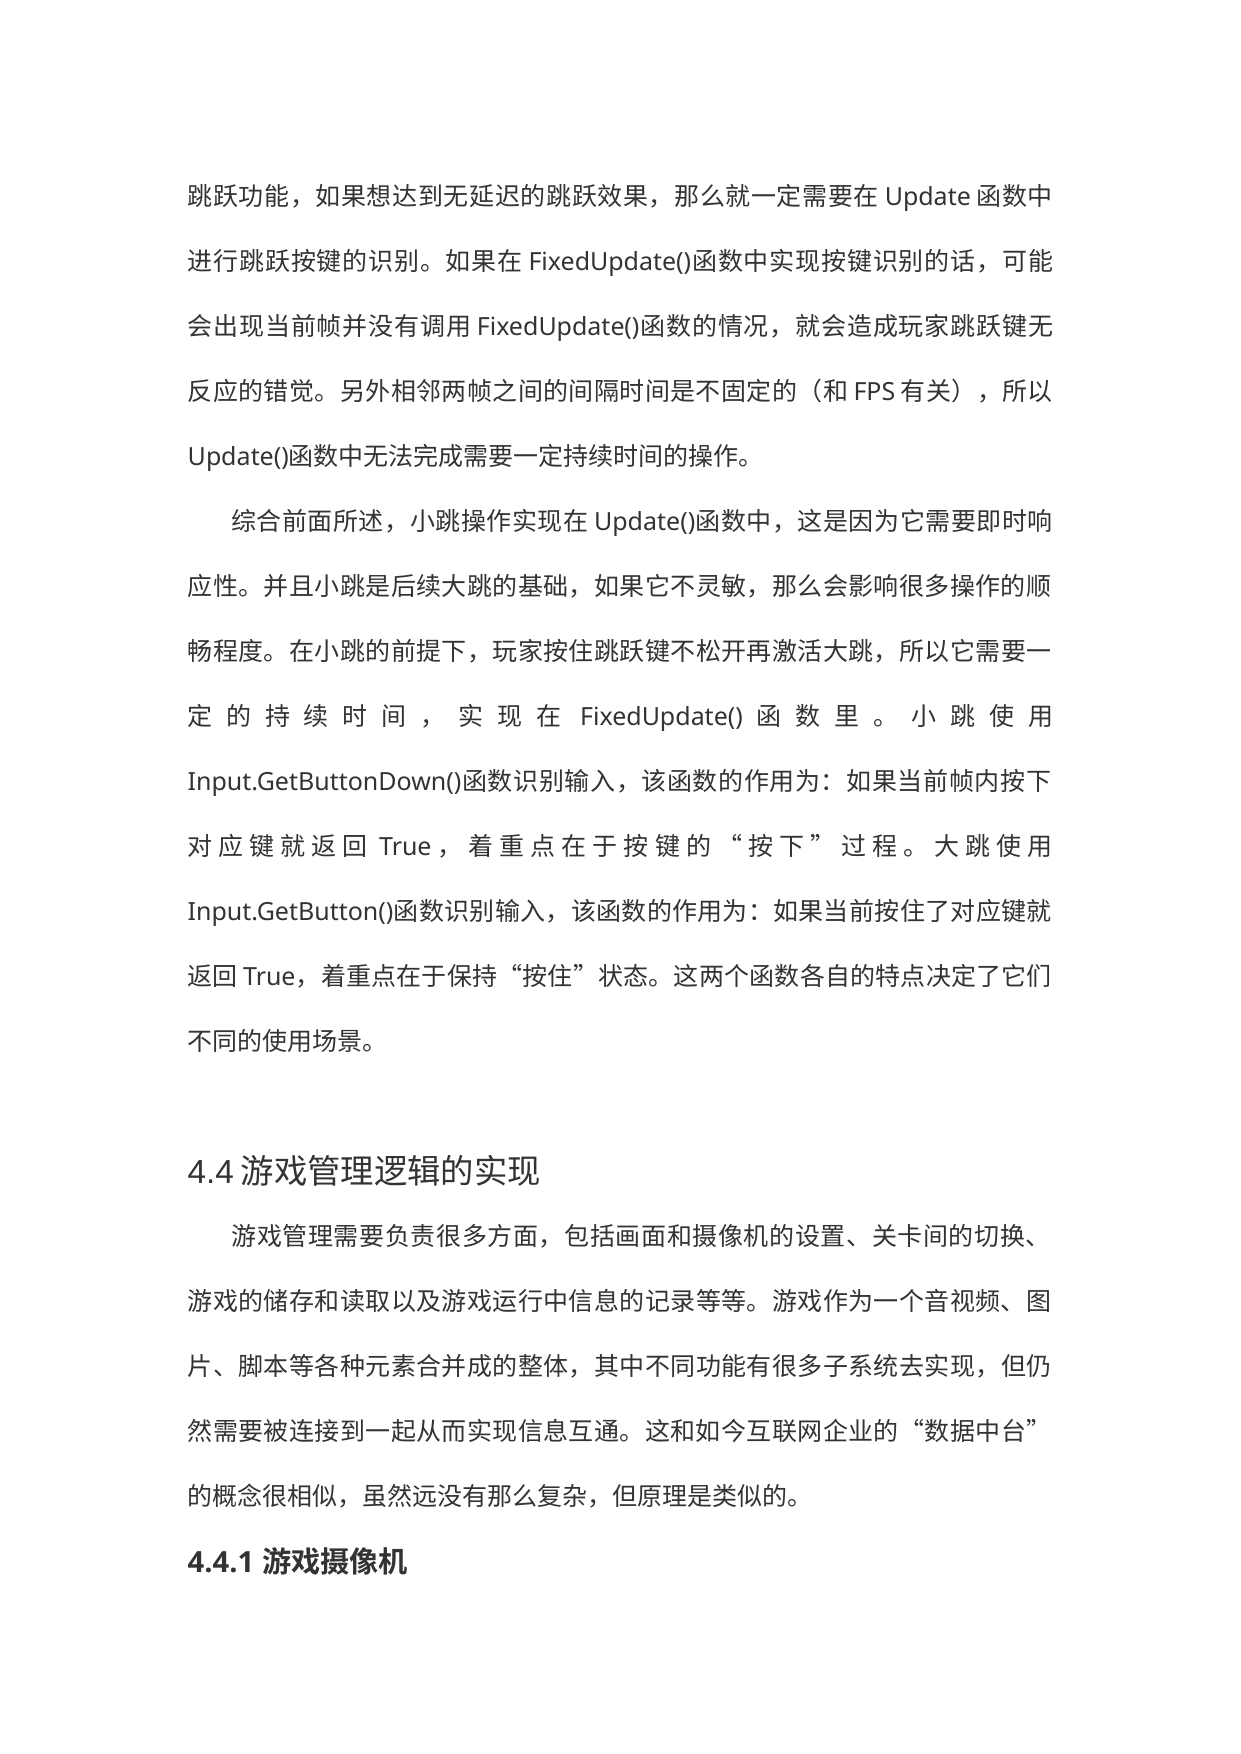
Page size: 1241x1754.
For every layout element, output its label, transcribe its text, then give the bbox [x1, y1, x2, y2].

text 4.4.1 游戏摄像机 [187, 1527, 1053, 1592]
text 综合前面所述，小跳操作实现在Update()函数中，这是因为它需要即时响应性。并且小跳是后续大跳的基础，如果它不灵敏，那么会影响很多操作的顺畅程度。在小跳的前提下，玩家按住跳跃键不松开再激活大跳，所以它需要一定的持续时间，实现在FixedUpdate()函数里。小跳使用Input.GetButtonDown()函数识别输入，该函数的作用为：如果当前帧内按下对应键就返回True，着重点在于按键的“按下”过程。大跳使用Input.GetButton()函数识别输入，该函数的作用为：如果当前按住了对应键就返回True，着重点在于保持“按住”状态。这两个函数各自的特点决定了它们不同的使用场景。 [187, 487, 1053, 1072]
text 4.4游戏管理逻辑的实现 [187, 1137, 1053, 1202]
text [187, 162, 1053, 487]
text 游戏管理需要负责很多方面，包括画面和摄像机的设置、关卡间的切换、游戏的储存和读取以及游戏运行中信息的记录等等。游戏作为一个音视频、图片、脚本等各种元素合并成的整体，其中不同功能有很多子系统去实现，但仍然需要被连接到一起从而实现信息互通。这和如今互联网企业的“数据中台”的概念很相似，虽然远没有那么复杂，但原理是类似的。 [187, 1202, 1053, 1527]
